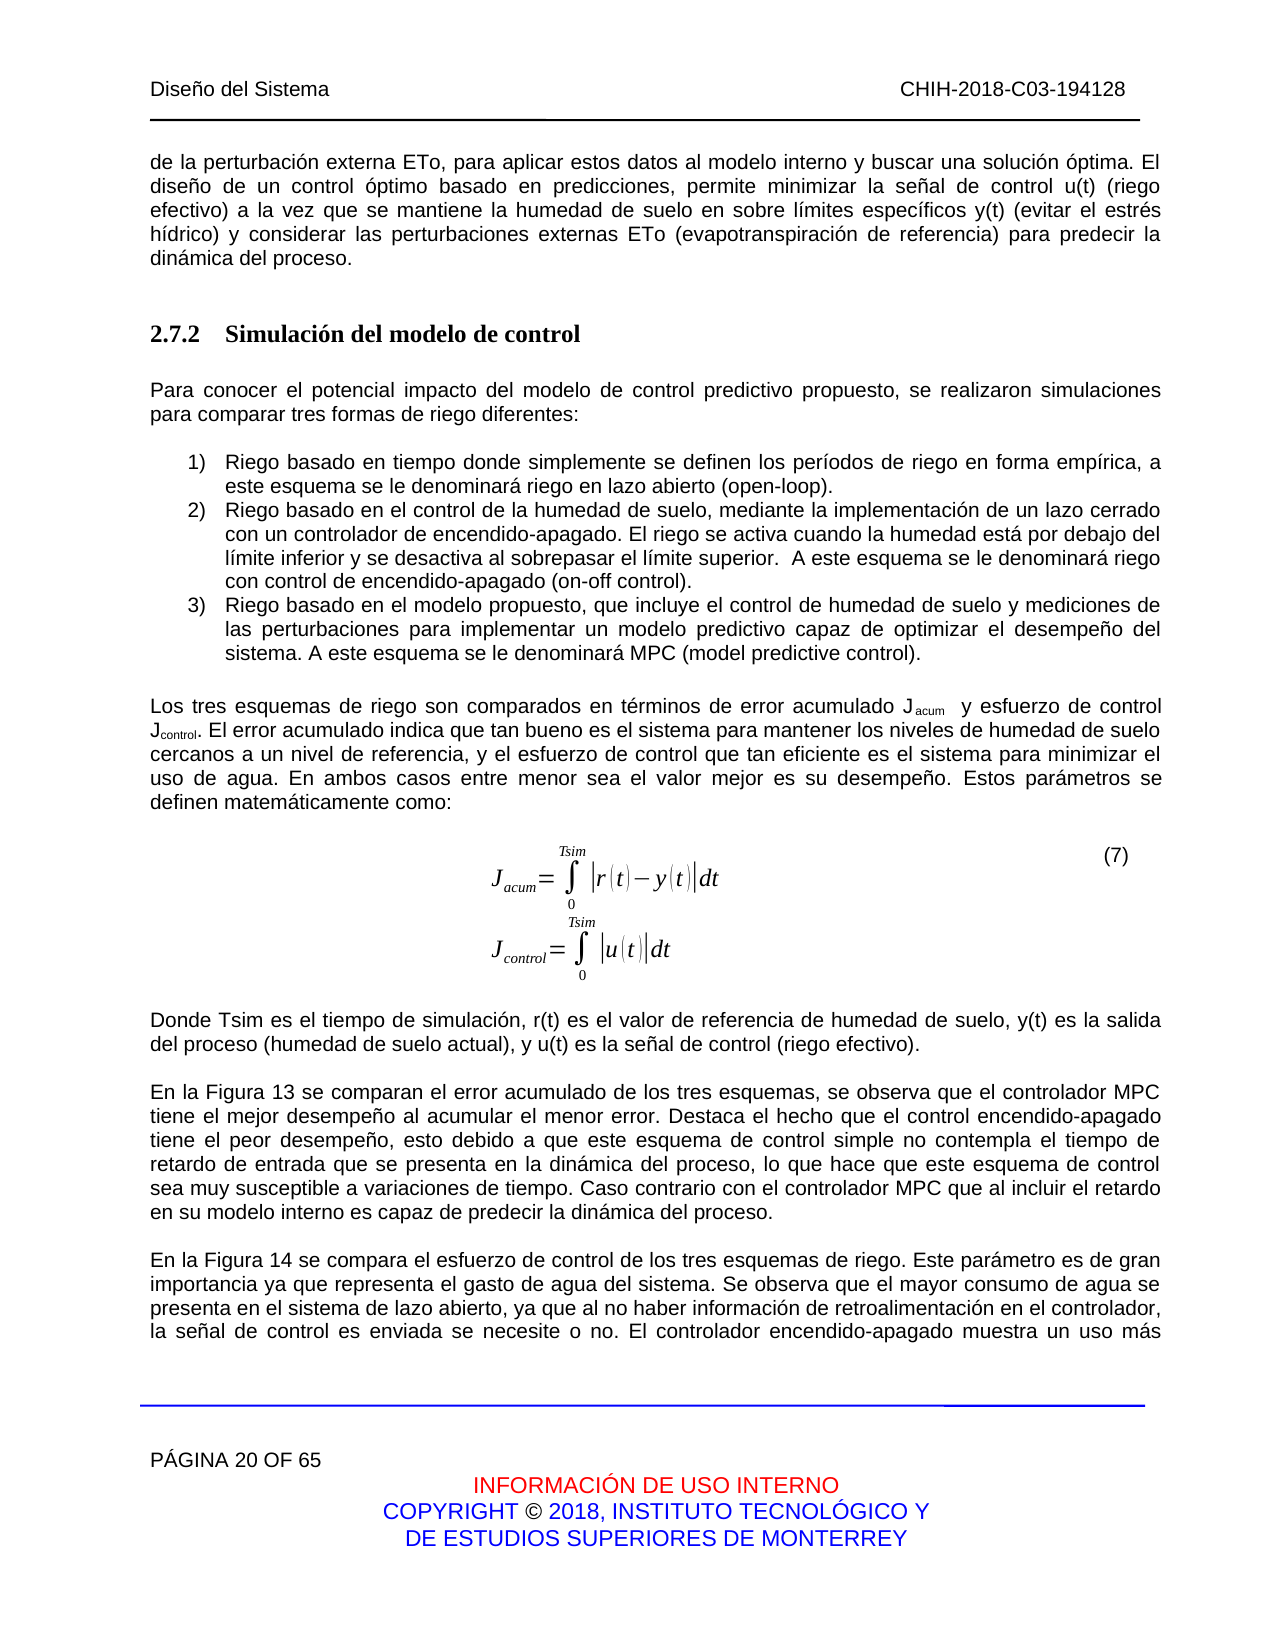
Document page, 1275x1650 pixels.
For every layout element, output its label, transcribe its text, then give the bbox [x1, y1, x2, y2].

text Donde Tsim es el tiempo de simulación, r(t) es el valor de referencia de humedad de suelo, y(t) es la salida del proceso (humedad de suelo actual), y u(t) es la señal de control (riego efectivo). [150, 1008, 1162, 1056]
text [150, 150, 1162, 270]
text En la Figura 13 se comparan el error acumulado de los tres esquemas, se observa que el controlador MPC tiene el mejor desempeño al acumular el menor error. Destaca el hecho que el control encendido-apagado tiene el peor desempeño, esto debido a que este esquema de control simple no contempla el tiempo de retardo de entrada que se presenta en la dinámica del proceso, lo que hace que este esquema de control sea muy susceptible a variaciones de tiempo. Caso contrario con el controlador MPC que al incluir el retardo en su modelo interno es capaz de predecir la dinámica del proceso. [150, 1080, 1162, 1223]
list Riego basado en el control de la humedad de suelo, mediante la implementación de un lazo cerrado con un controlador de encendido-apagado. El riego se activa cuando la humedad está por debajo del límite inferior y se desactiva al sobrepasar el límite superior. A este esquema se le denominará riego con control de encendido-apagado (on-off control). [187, 497, 1162, 593]
text Los tres esquemas de riego son comparados en términos de error acumulado Jacum y esfuerzo de control Jcontrol. El error acumulado indica que tan bueno es el sistema para mantener los niveles de humedad de suelo cercanos a un nivel de referencia, y el esfuerzo de control que tan eficiente es el sistema para minimizar el uso de agua. En ambos casos entre menor sea el valor mejor es su desempeño. Estos parámetros se definen matemáticamente como: [150, 694, 1162, 814]
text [150, 1247, 1162, 1343]
table_header [150, 843, 1092, 984]
subtitle Simulación del modelo de control [150, 319, 1162, 347]
table_header (7) [1092, 843, 1162, 984]
list Riego basado en el modelo propuesto, que incluye el control de humedad de suelo y mediciones de las perturbaciones para implementar un modelo predictivo capaz de optimizar el desempeño del sistema. A este esquema se le denominará MPC (model predictive control). [187, 593, 1162, 665]
list Riego basado en tiempo donde simplemente se definen los períodos de riego en forma empírica, a este esquema se le denominará riego en lazo abierto (open-loop). [187, 449, 1162, 497]
text Para conocer el potencial impacto del modelo de control predictivo propuesto, se realizaron simulaciones para comparar tres formas de riego diferentes: [150, 378, 1162, 426]
